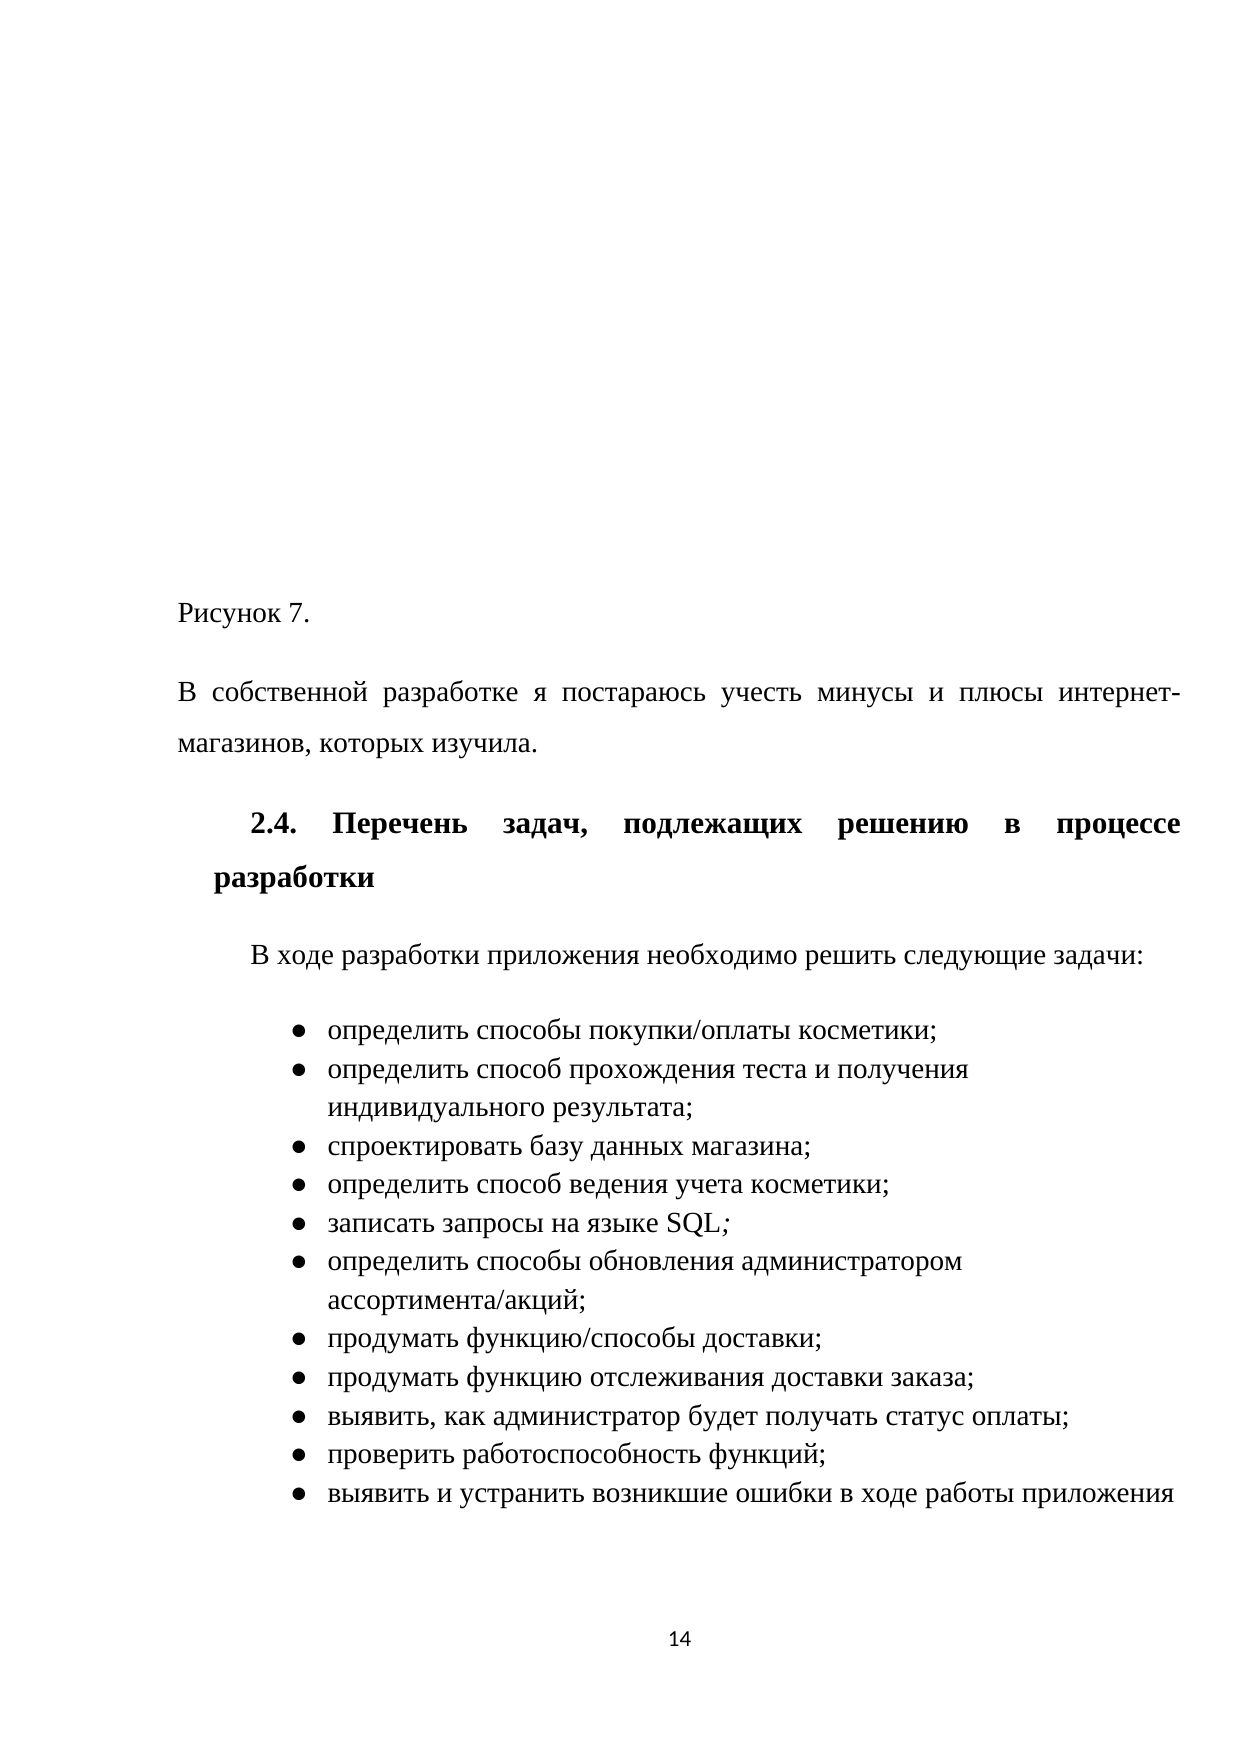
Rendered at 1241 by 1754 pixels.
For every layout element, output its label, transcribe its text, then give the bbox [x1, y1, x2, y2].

list определить способ ведения учета косметики; [290, 1166, 1181, 1200]
list спроектировать базу данных магазина; [290, 1128, 1181, 1161]
list выявить и устранить возникшие ошибки в ходе работы приложения [290, 1475, 1181, 1508]
list определить способ прохождения теста и получения индивидуального результата; [290, 1051, 1181, 1123]
list записать запросы на языке SQL; [290, 1205, 1181, 1238]
list продумать функцию/способы доставки; [290, 1321, 1181, 1354]
list проверить работоспособность функций; [290, 1436, 1181, 1470]
list продумать функцию отслеживания доставки заказа; [290, 1359, 1181, 1393]
text В ходе разработки приложения необходимо решить следующие задачи: [177, 937, 1181, 971]
text Рисунок 7. [177, 595, 1181, 628]
list выявить, как администратор будет получать статус оплаты; [290, 1398, 1181, 1431]
list определить способы обновления администратором ассортимента/акций; [290, 1243, 1181, 1316]
text В собственной разработке я постараюсь учесть минусы и плюсы интернет-магазинов, которых изучила. [177, 674, 1181, 758]
subtitle 2.4. Перечень задач, подлежащих решению в процессе разработки [214, 804, 1181, 894]
list определить способы покупки/оплаты косметики; [290, 1012, 1181, 1046]
